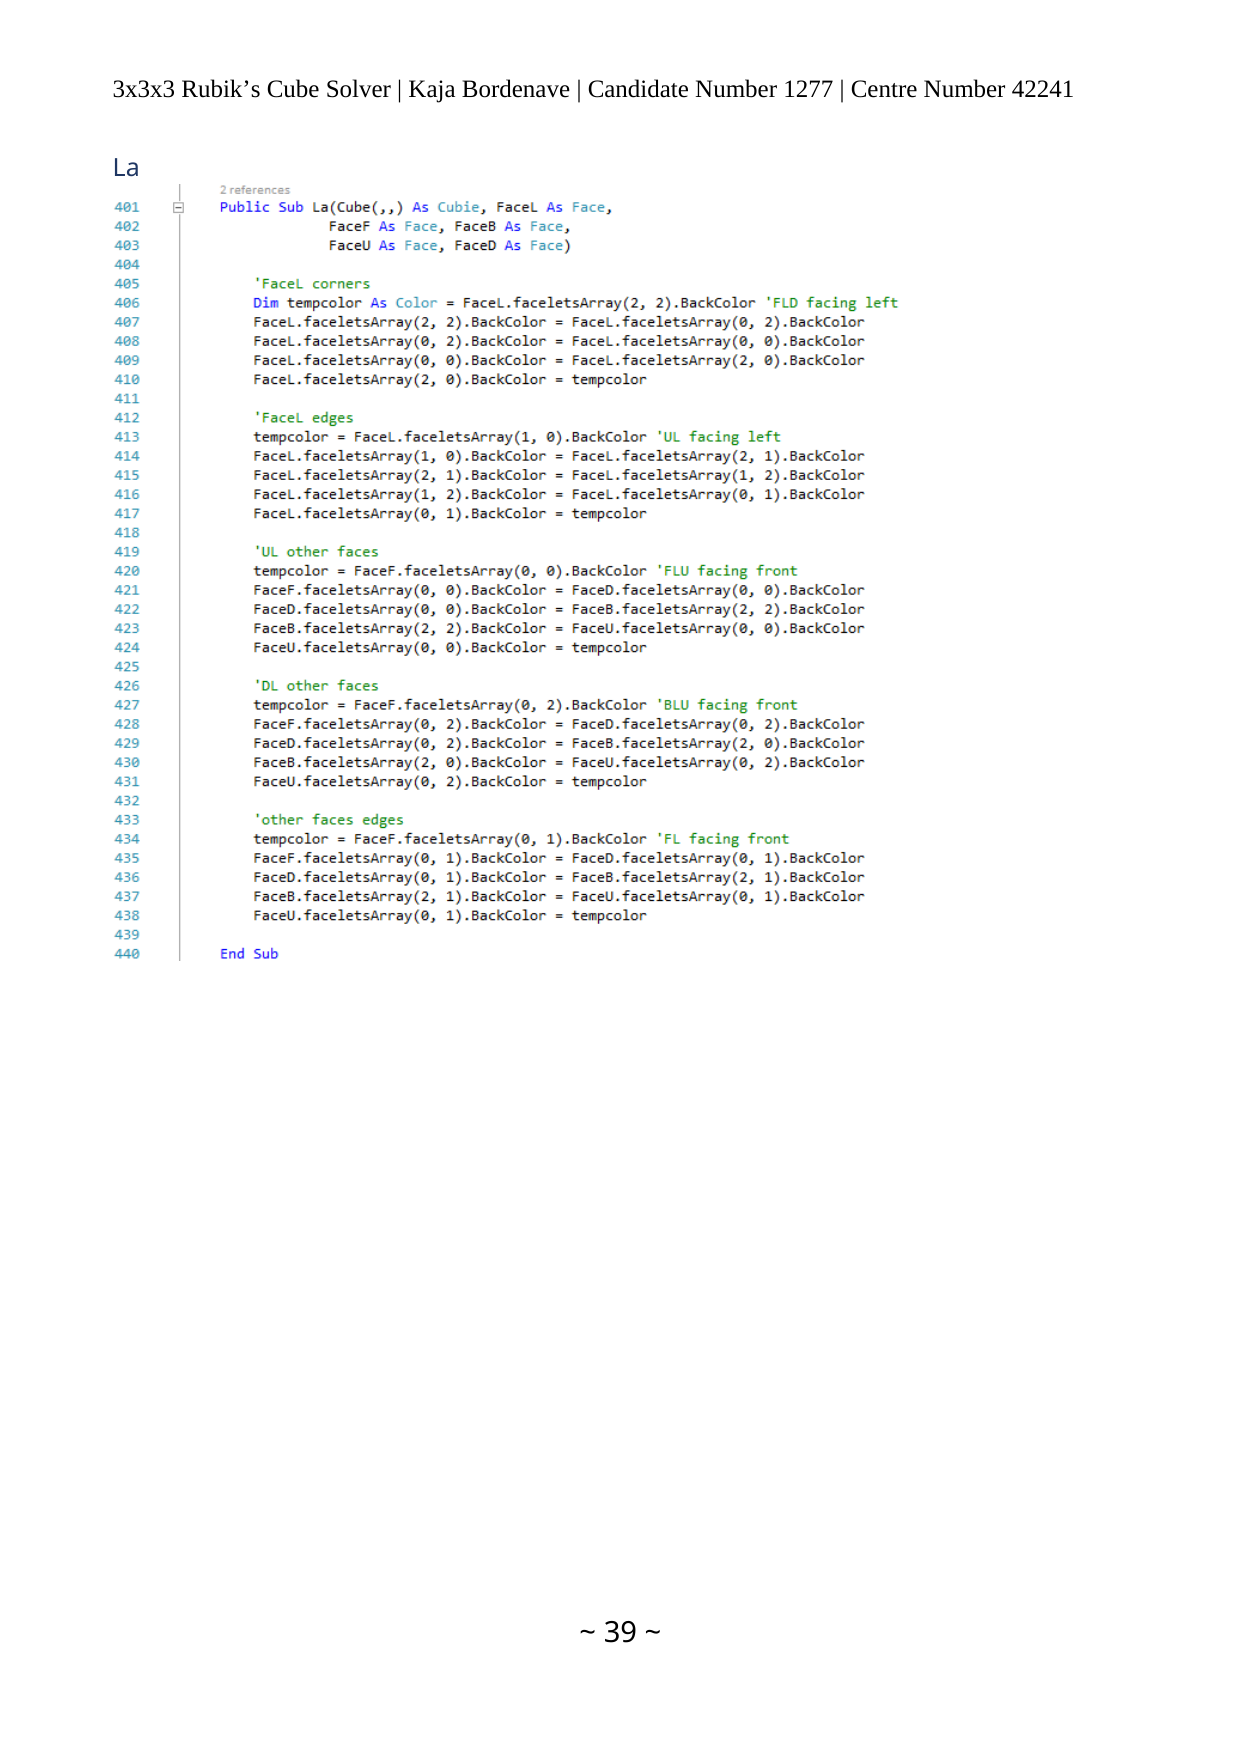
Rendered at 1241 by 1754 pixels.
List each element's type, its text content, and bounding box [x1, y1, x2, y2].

subtitle La [112, 150, 1128, 184]
picture [112, 184, 901, 961]
